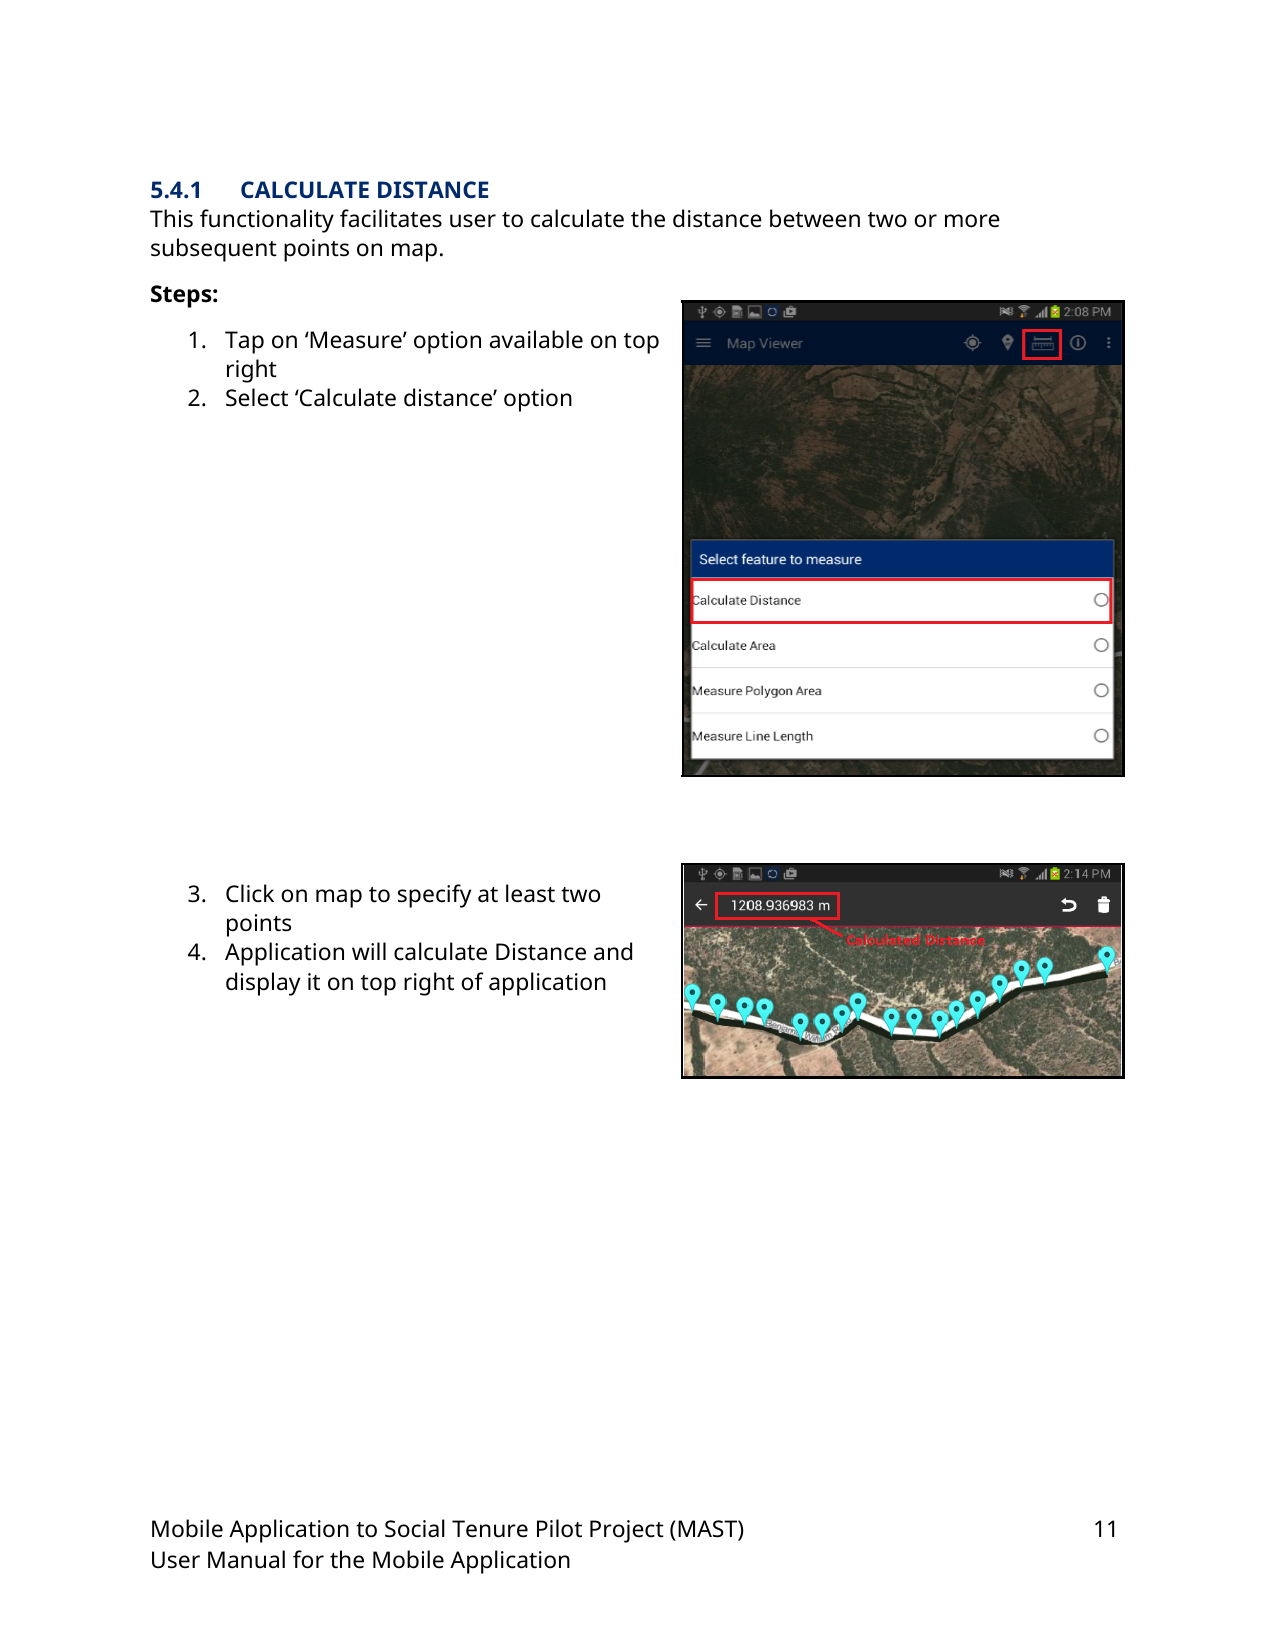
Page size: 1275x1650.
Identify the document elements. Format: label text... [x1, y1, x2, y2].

list Select ‘Calculate distance’ option [187, 383, 681, 412]
text Steps: [150, 279, 1125, 308]
text This functionality facilitates user to calculate the distance between two or more subsequent points on map. [150, 204, 1125, 262]
list Application will calculate Distance and display it on top right of application [187, 937, 681, 996]
picture [683, 865, 1122, 1076]
subtitle Calculate Distance [202, 175, 1125, 204]
picture [684, 303, 1122, 775]
list Tap on ‘Measure’ option available on top right [187, 303, 682, 775]
list Click on map to specify at least two points [187, 879, 681, 937]
